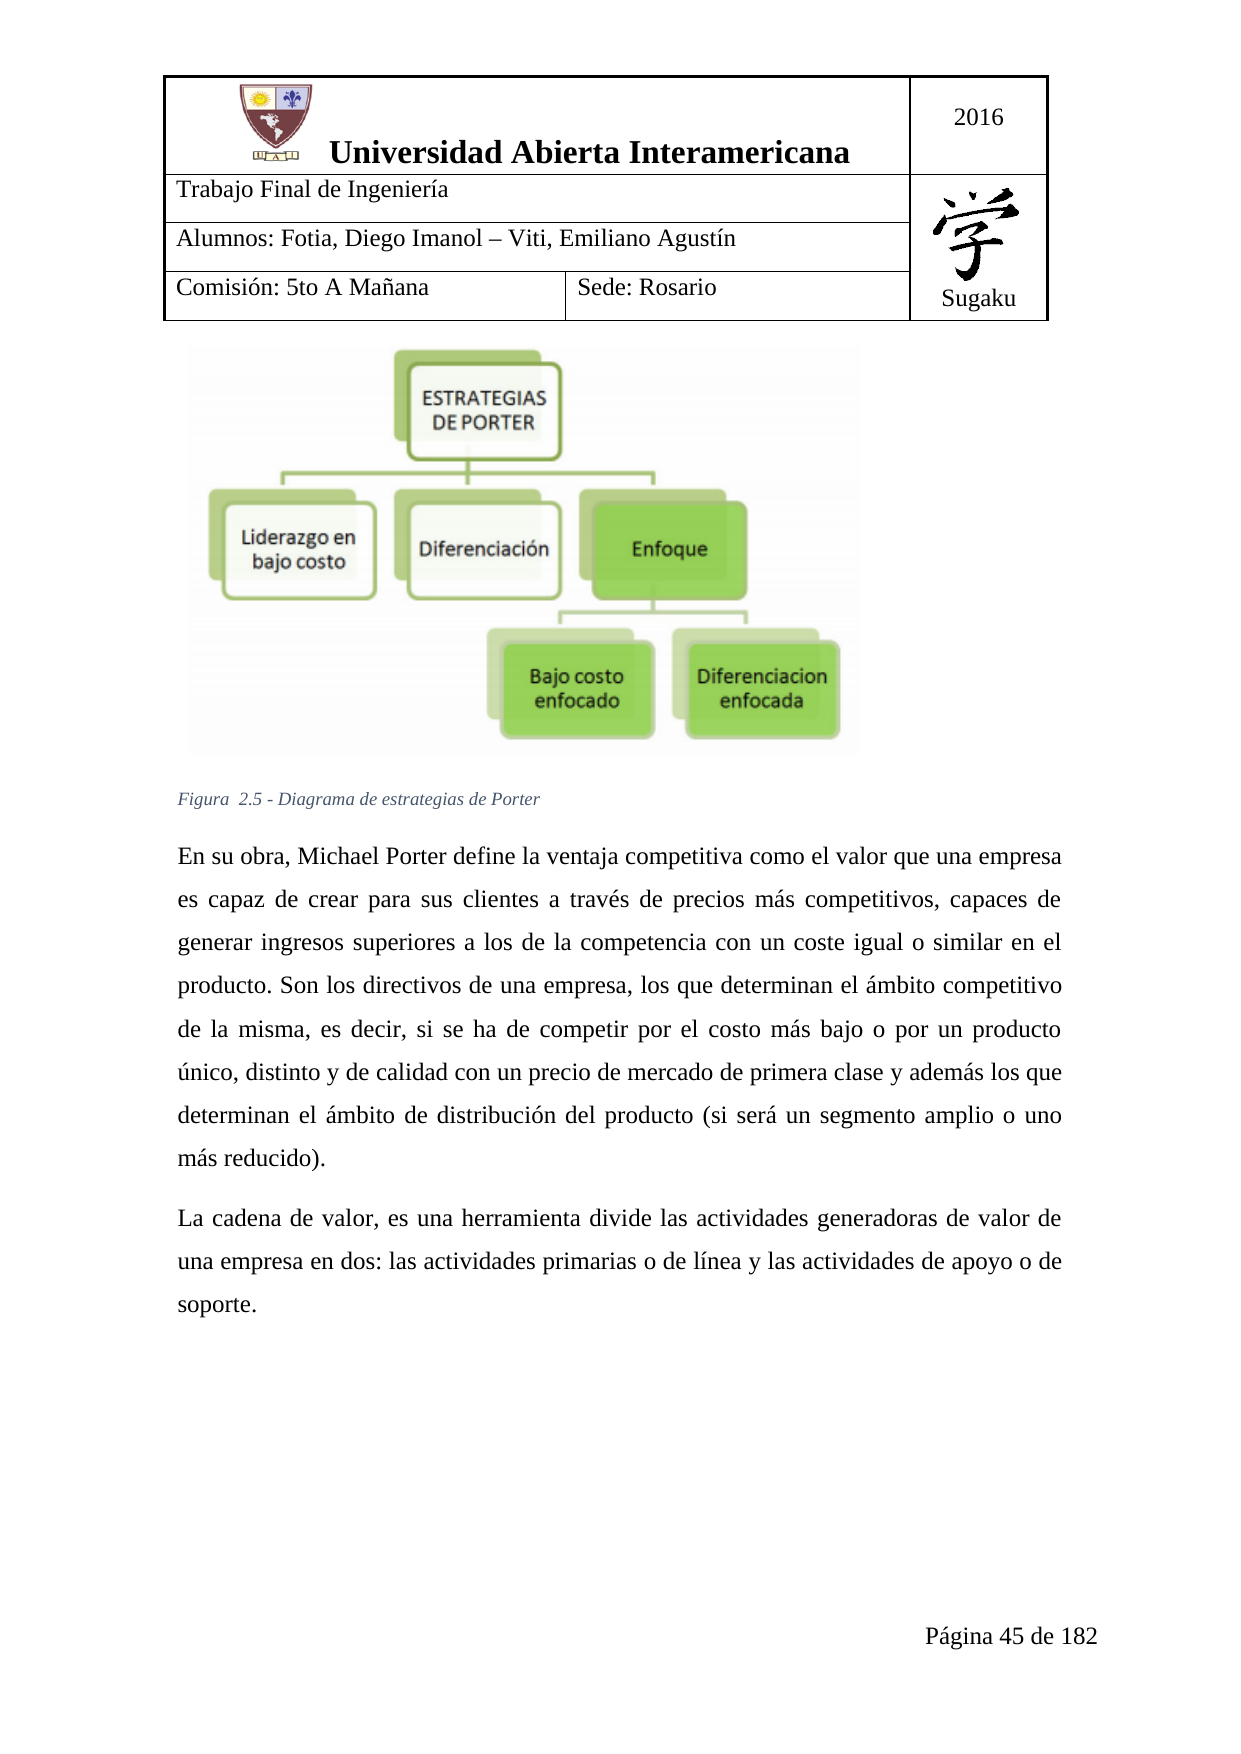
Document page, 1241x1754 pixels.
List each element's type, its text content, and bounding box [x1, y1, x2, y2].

picture [223, 78, 329, 164]
text Figura 2.5 - Diagrama de estrategias de Porter [177, 788, 1063, 809]
picture [927, 181, 1030, 284]
picture [177, 335, 860, 757]
text En su obra, Michael Porter define la ventaja competitiva como el valor que una empresa es capaz de crear para sus clientes a través de precios más competitivos, capaces de generar ingresos superiores a los de la competencia con un coste igual o similar en el producto. Son los directivos de una empresa, los que determinan el ámbito competitivo de la misma, es decir, si se ha de competir por el costo más bajo o por un producto único, distinto y de calidad con un precio de mercado de primera clase y además los que determinan el ámbito de distribución del producto (si será un segmento amplio o uno más reducido). [177, 841, 1063, 1172]
text La cadena de valor, es una herramienta divide las actividades generadoras de valor de una empresa en dos: las actividades primarias o de línea y las actividades de apoyo o de soporte. [177, 1203, 1063, 1318]
